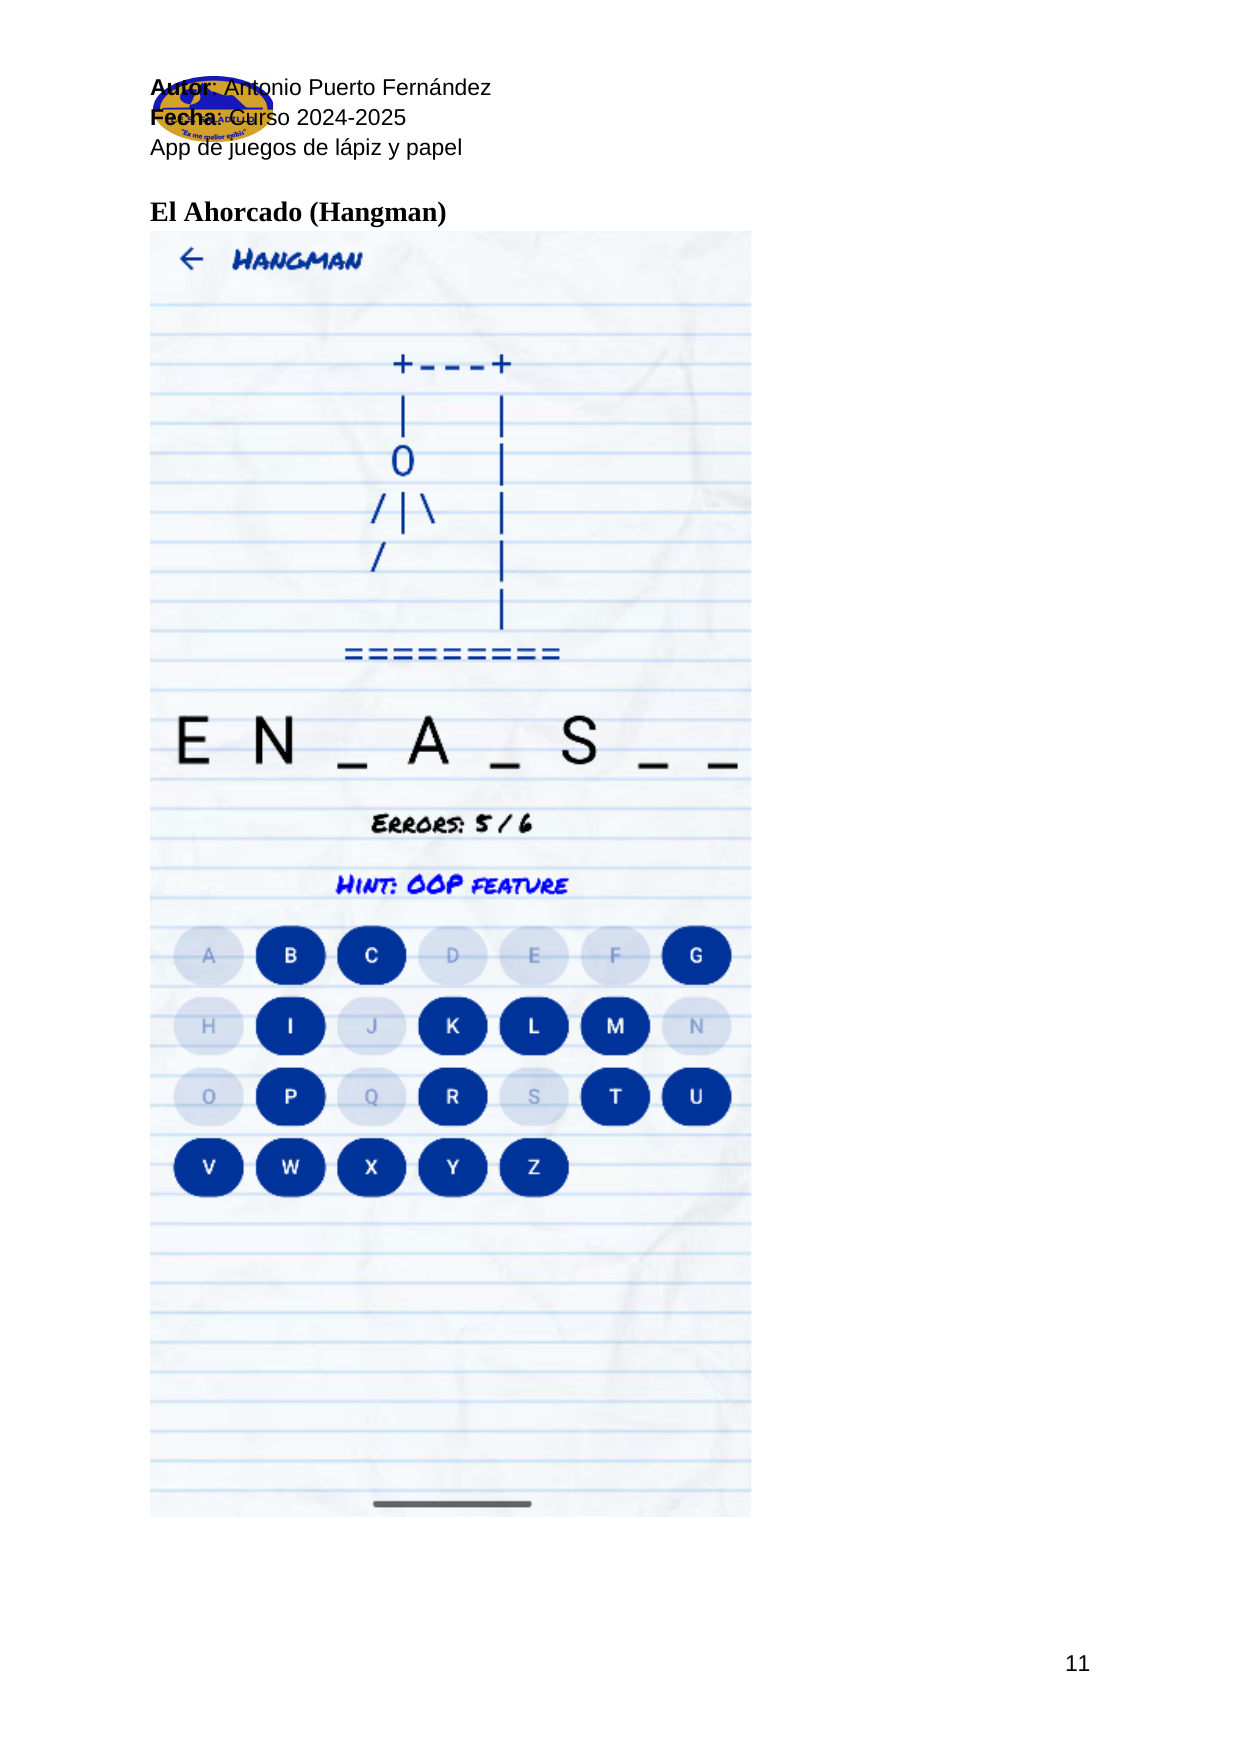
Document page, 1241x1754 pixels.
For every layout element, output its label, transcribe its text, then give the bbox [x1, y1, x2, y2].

picture [150, 231, 752, 1517]
picture [153, 76, 274, 142]
text El Ahorcado (Hangman) [150, 194, 1090, 227]
